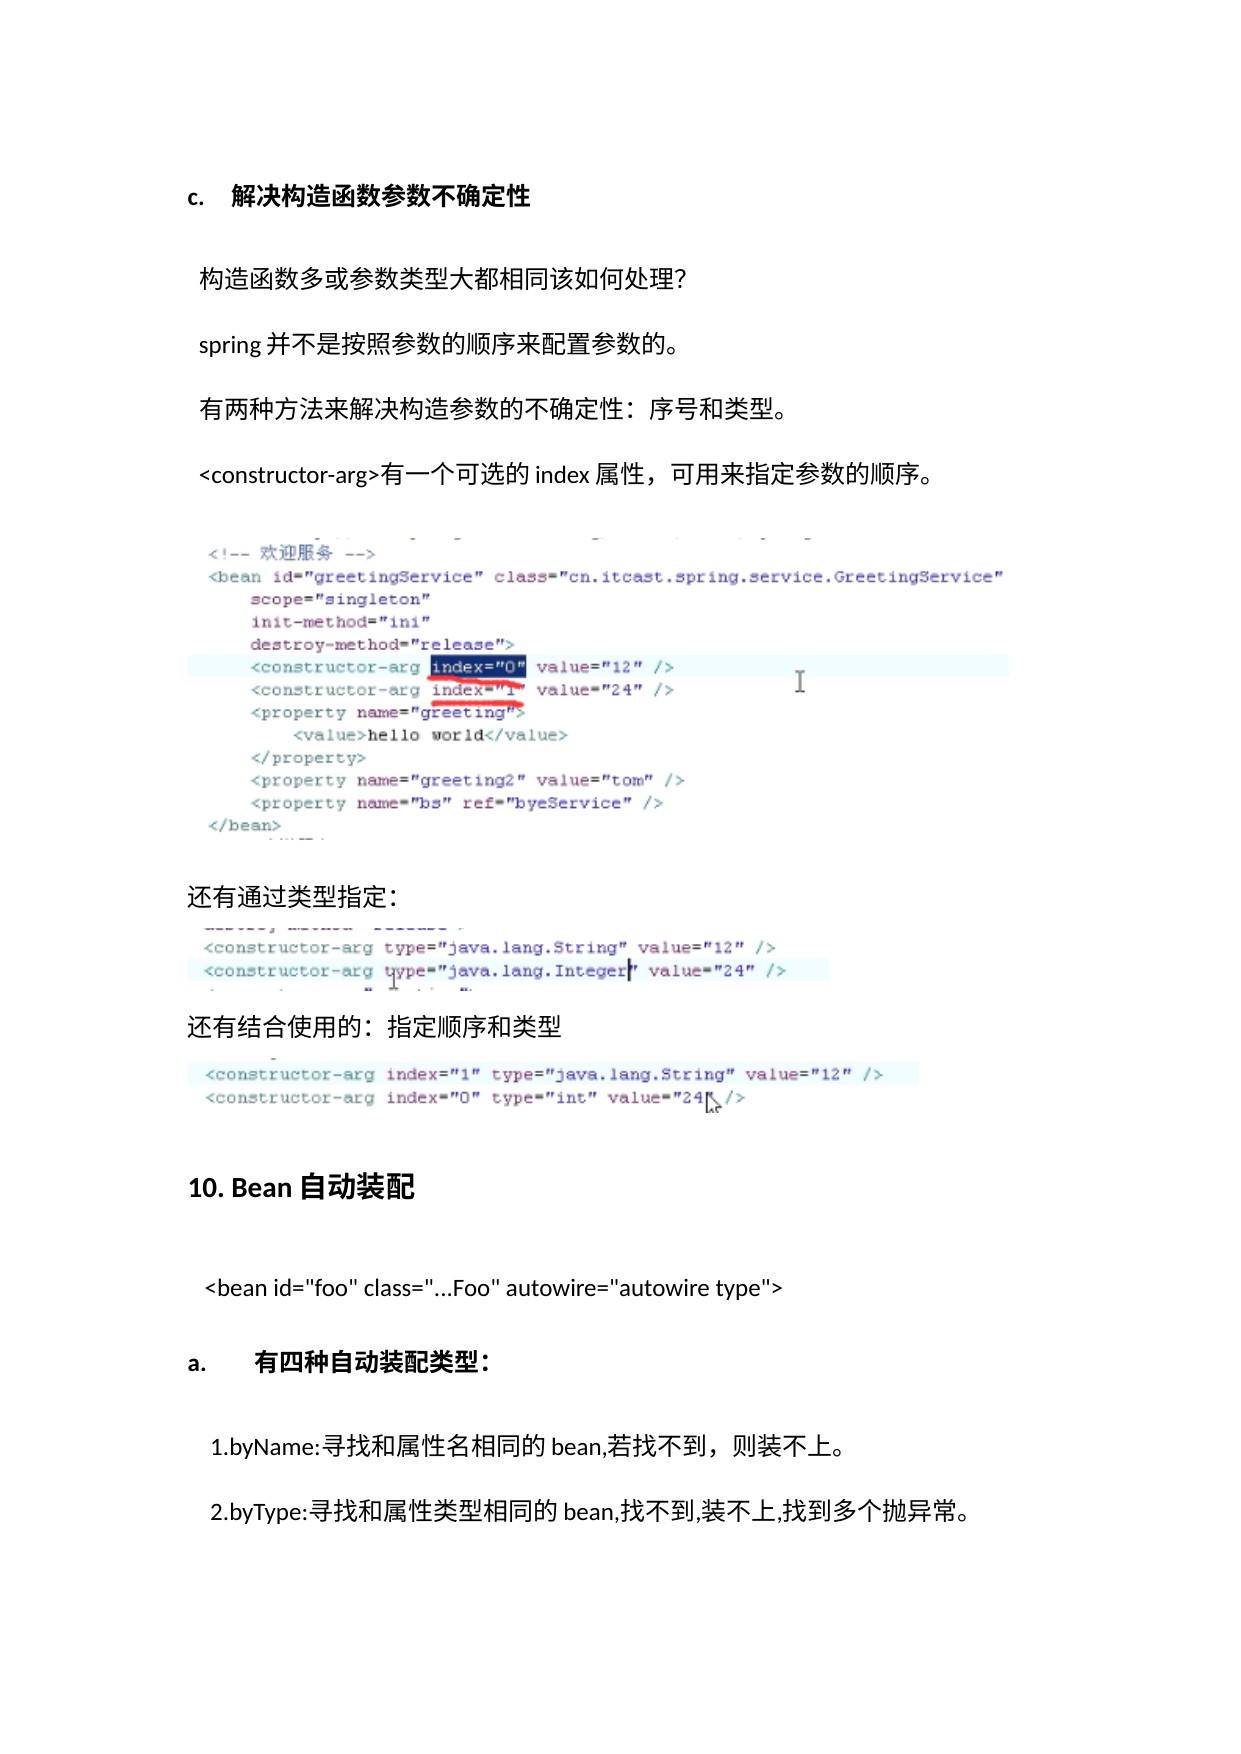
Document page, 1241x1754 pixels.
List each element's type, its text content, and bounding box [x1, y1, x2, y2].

text 还有通过类型指定： [187, 863, 1053, 928]
subtitle Bean自动装配 [187, 1152, 1053, 1217]
subtitle 有四种自动装配类型： [187, 1328, 1053, 1393]
text <constructor-arg>有一个可选的index属性，可用来指定参数的顺序。 [187, 441, 1053, 506]
text 构造函数多或参数类型大都相同该如何处理？ [187, 246, 1053, 311]
text 2.byType:寻找和属性类型相同的bean,找不到,装不上,找到多个抛异常。 [187, 1477, 1053, 1542]
text 有两种方法来解决构造参数的不确定性：序号和类型。 [187, 376, 1053, 441]
subtitle 解决构造函数参数不确定性 [187, 162, 1053, 227]
text spring并不是按照参数的顺序来配置参数的。 [187, 311, 1053, 376]
picture [187, 1058, 919, 1113]
text 还有结合使用的：指定顺序和类型 [187, 993, 1053, 1058]
text 1.byName:寻找和属性名相同的bean,若找不到，则装不上。 [187, 1412, 1053, 1477]
text <bean id="foo" class="...Foo" autowire="autowire type"> [187, 1271, 1053, 1303]
picture [187, 538, 1010, 840]
picture [187, 928, 830, 991]
